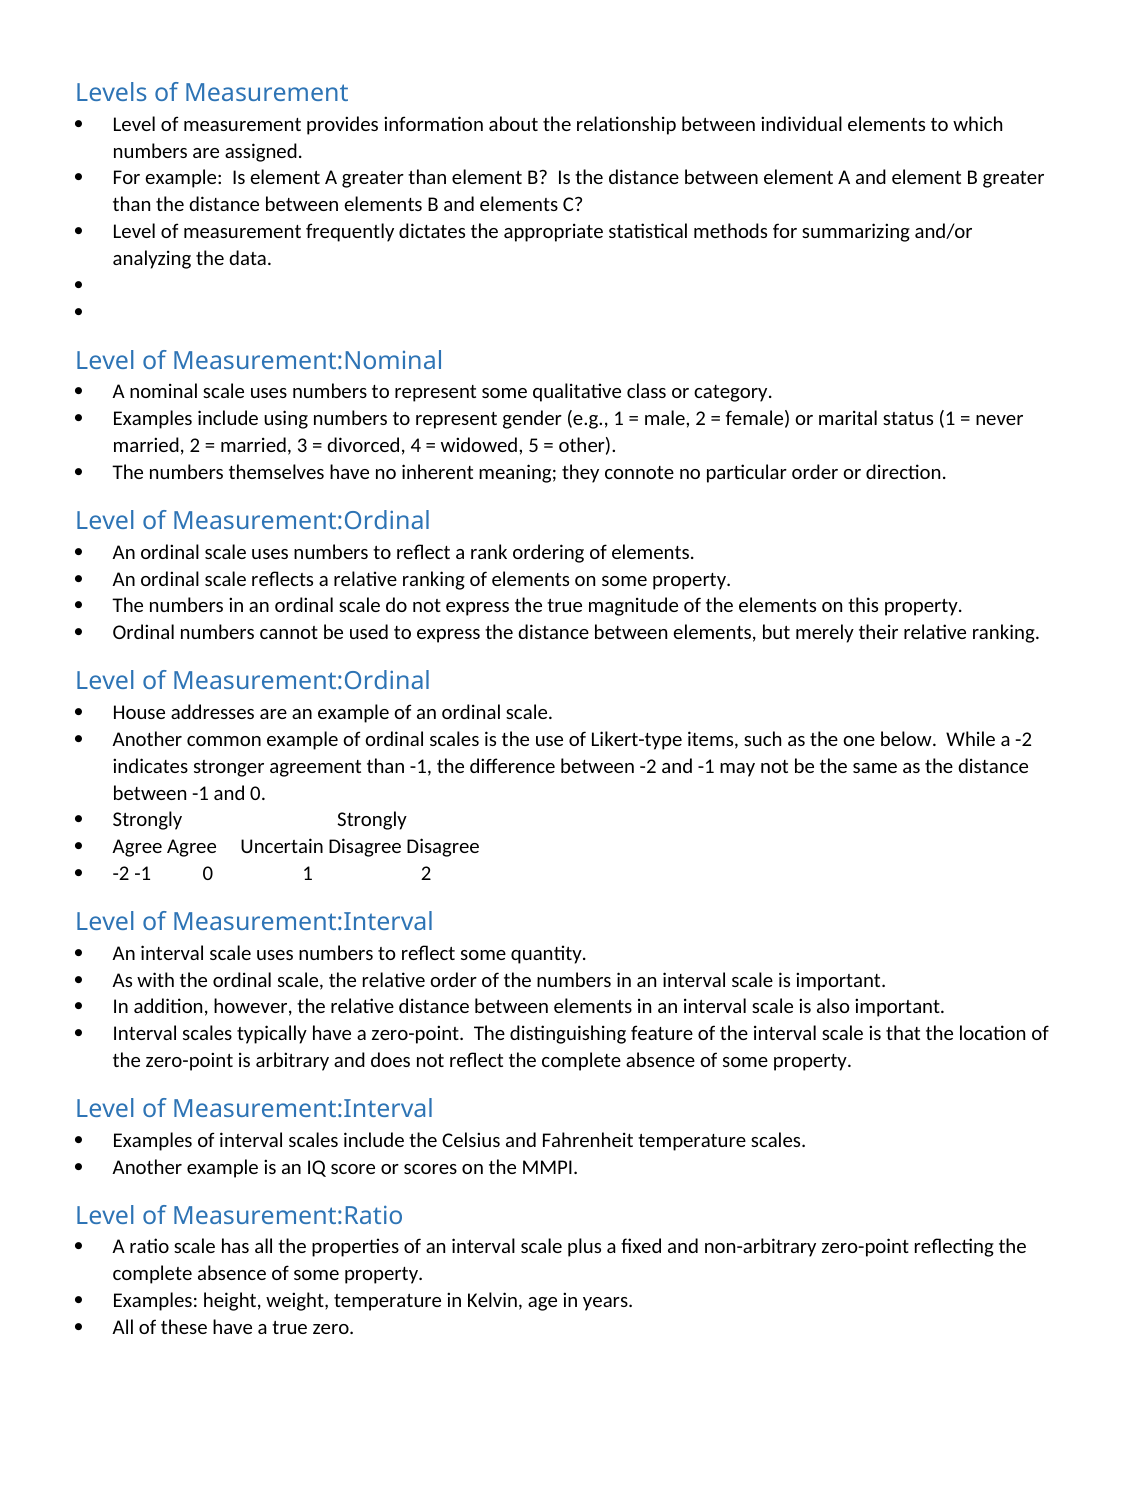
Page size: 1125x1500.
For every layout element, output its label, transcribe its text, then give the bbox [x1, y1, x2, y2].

list Level of measurement provides information about the relationship between individual elements to which numbers are assigned. [75, 111, 1050, 163]
list Another common example of ordinal scales is the use of Likert-type items, such as the one below. While a -2 indicates stronger agreement than -1, the difference between -2 and -1 may not be the same as the distance between -1 and 0. [75, 726, 1050, 805]
list In addition, however, the relative distance between elements in an interval scale is also important. [75, 994, 1050, 1019]
list Interval scales typically have a zero-point. The distinguishing feature of the interval scale is that the location of the zero-point is arbitrary and does not reflect the complete absence of some property. [75, 1021, 1050, 1073]
list Strongly Strongly [75, 807, 1050, 832]
subtitle Level of Measurement:Ordinal [75, 663, 1050, 697]
list Examples include using numbers to represent gender (e.g., 1 = male, 2 = female) or marital status (1 = never married, 2 = married, 3 = divorced, 4 = widowed, 5 = other). [75, 406, 1050, 458]
list A nominal scale uses numbers to represent some qualitative class or category. [75, 379, 1050, 404]
list The numbers themselves have no inherent meaning; they connote no particular order or direction. [75, 459, 1050, 485]
list An interval scale uses numbers to reflect some quantity. [75, 940, 1050, 965]
list Agree Agree Uncertain Disagree Disagree [75, 833, 1050, 859]
list An ordinal scale uses numbers to reflect a rank ordering of elements. [75, 539, 1050, 564]
list As with the ordinal scale, the relative order of the numbers in an interval scale is important. [75, 967, 1050, 992]
subtitle Levels of Measurement [75, 75, 1050, 109]
list House addresses are an example of an ordinal scale. [75, 699, 1050, 724]
subtitle Level of Measurement:Ordinal [75, 503, 1050, 537]
list Examples of interval scales include the Celsius and Fahrenheit temperature scales. [75, 1127, 1050, 1152]
list -2 -1 0 1 2 [75, 860, 1050, 886]
subtitle Level of Measurement:Interval [75, 1091, 1050, 1125]
subtitle Level of Measurement:Ratio [75, 1197, 1050, 1232]
list Examples: height, weight, temperature in Kelvin, age in years. [75, 1287, 1050, 1313]
list A ratio scale has all the properties of an interval scale plus a fixed and non-arbitrary zero-point reflecting the complete absence of some property. [75, 1233, 1050, 1286]
list Another example is an IQ score or scores on the MMPI. [75, 1154, 1050, 1179]
subtitle Level of Measurement:Interval [75, 904, 1050, 938]
list Level of measurement frequently dictates the appropriate statistical methods for summarizing and/or analyzing the data. [75, 218, 1050, 271]
subtitle Level of Measurement:Nominal [75, 343, 1050, 377]
list An ordinal scale reflects a relative ranking of elements on some property. [75, 566, 1050, 591]
list For example: Is element A greater than element B? Is the distance between element A and element B greater than the distance between elements B and elements C? [75, 165, 1050, 217]
list Ordinal numbers cannot be used to express the distance between elements, but merely their relative ranking. [75, 619, 1050, 645]
list All of these have a true zero. [75, 1314, 1050, 1339]
list The numbers in an ordinal scale do not express the true magnitude of the elements on this property. [75, 593, 1050, 618]
